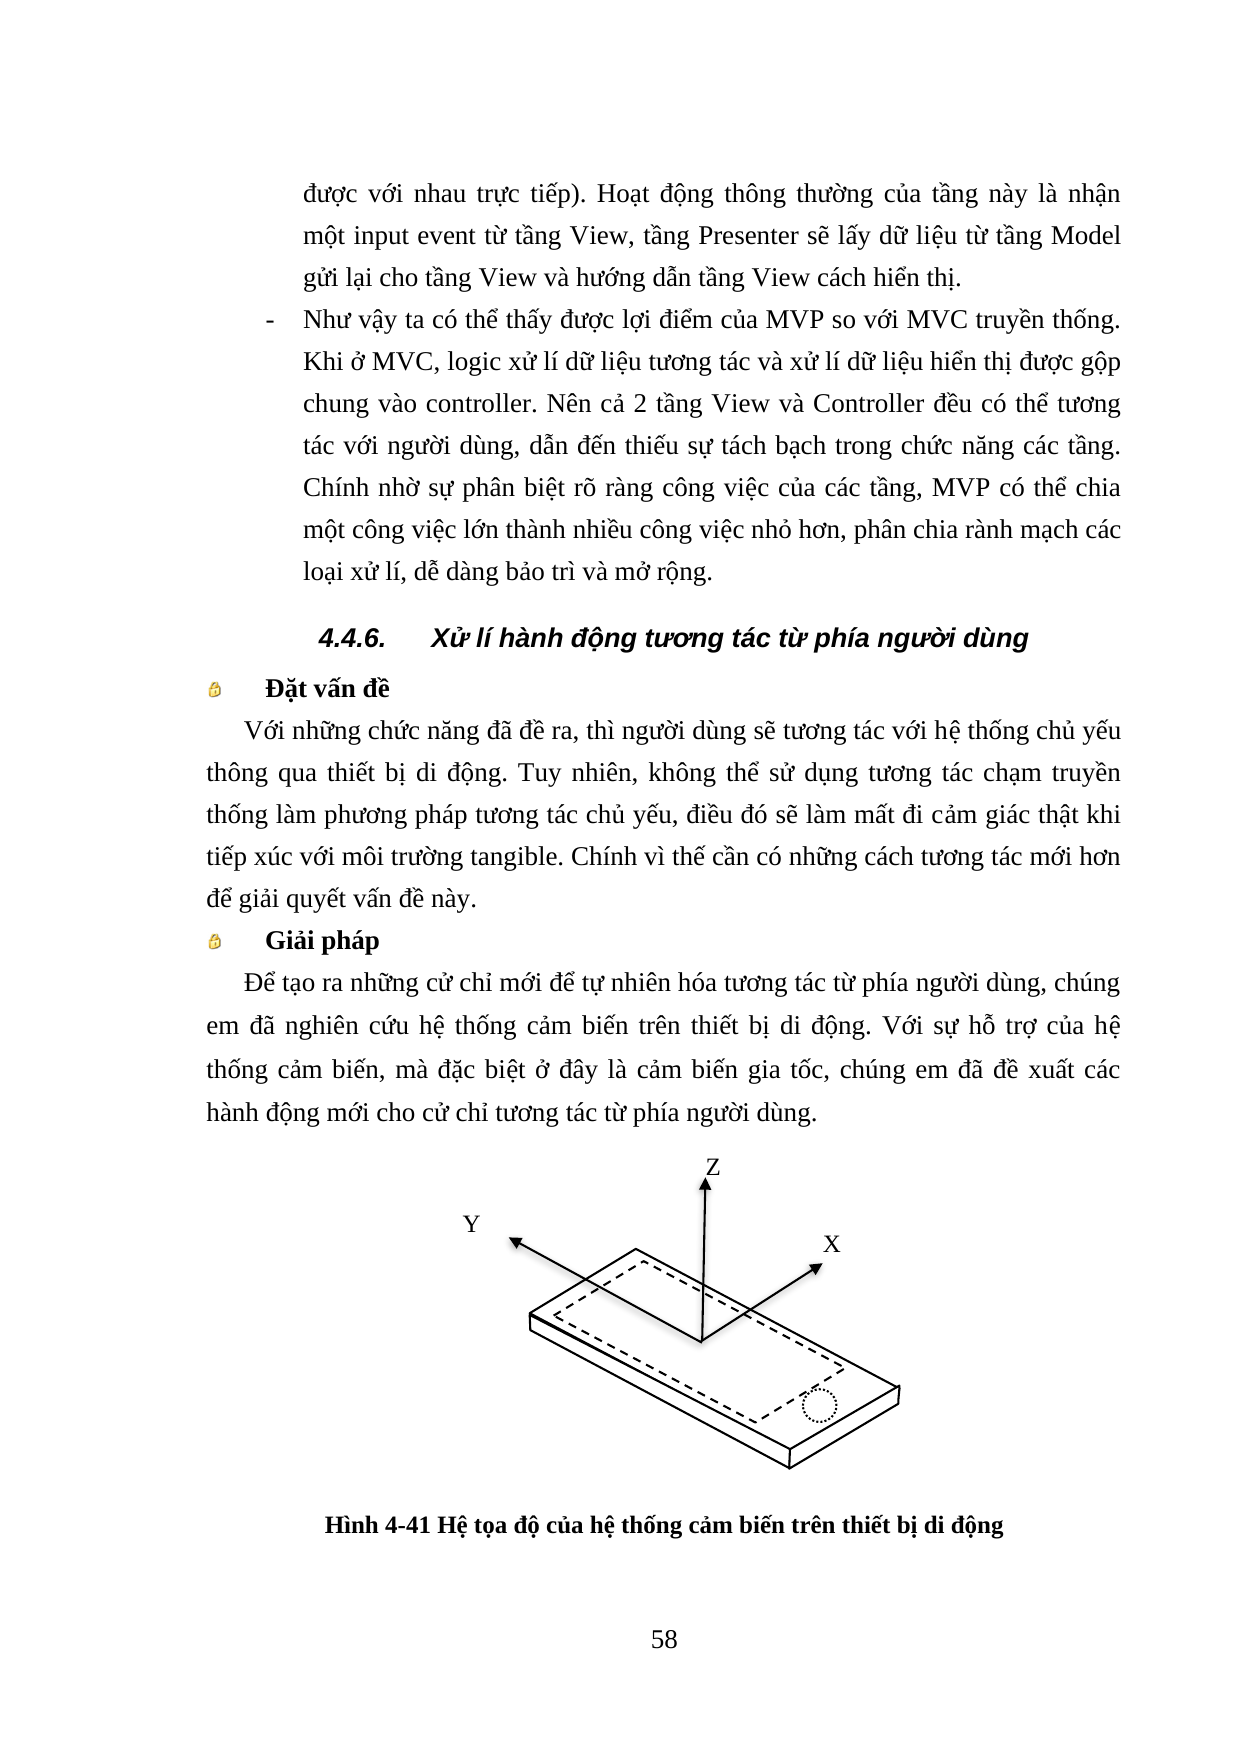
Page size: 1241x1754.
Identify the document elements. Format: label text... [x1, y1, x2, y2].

picture [207, 680, 222, 698]
picture [207, 932, 222, 950]
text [265, 177, 1122, 292]
list Với những chức năng đã đề ra, thì người dùng sẽ tương tác với hệ thống chủ yếu thông qua thiết bị di động. Tuy nhiên, không thể sử dụng tương tác chạm truyền thống làm phương pháp tương tác chủ yếu, điều đó sẽ làm mất đi cảm giác thật khi tiếp xúc với môi trường tangible. Chính vì thế cần có những cách tương tác mới hơn để giải quyết vấn đề này. [206, 714, 1122, 913]
text Để tạo ra những cử chỉ mới để tự nhiên hóa tương tác từ phía người dùng, chúng em đã nghiên cứu hệ thống cảm biến trên thiết bị di động. Với sự hỗ trợ của hệ thống cảm biến, mà đặc biệt ở đây là cảm biến gia tốc, chúng em đã đề xuất các hành động mới cho cử chỉ tương tác từ phía người dùng. [206, 966, 1122, 1128]
subtitle Xử lí hành động tương tác từ phía người dùng [281, 622, 1122, 653]
text Giải pháp [206, 924, 1122, 955]
text Đặt vấn đề [206, 672, 1122, 703]
text Như vậy ta có thể thấy được lợi điểm của MVP so với MVC truyền thống. Khi ở MVC, logic xử lí dữ liệu tương tác và xử lí dữ liệu hiển thị được gộp chung vào controller. Nên cả 2 tầng View và Controller đều có thể tương tác với người dùng, dẫn đến thiếu sự tách bạch trong chức năng các tầng. Chính nhờ sự phân biệt rõ ràng công việc của các tầng, MVP có thể chia một công việc lớn thành nhiều công việc nhỏ hơn, phân chia rành mạch các loại xử lí, dễ dàng bảo trì và mở rộng. [265, 303, 1122, 586]
